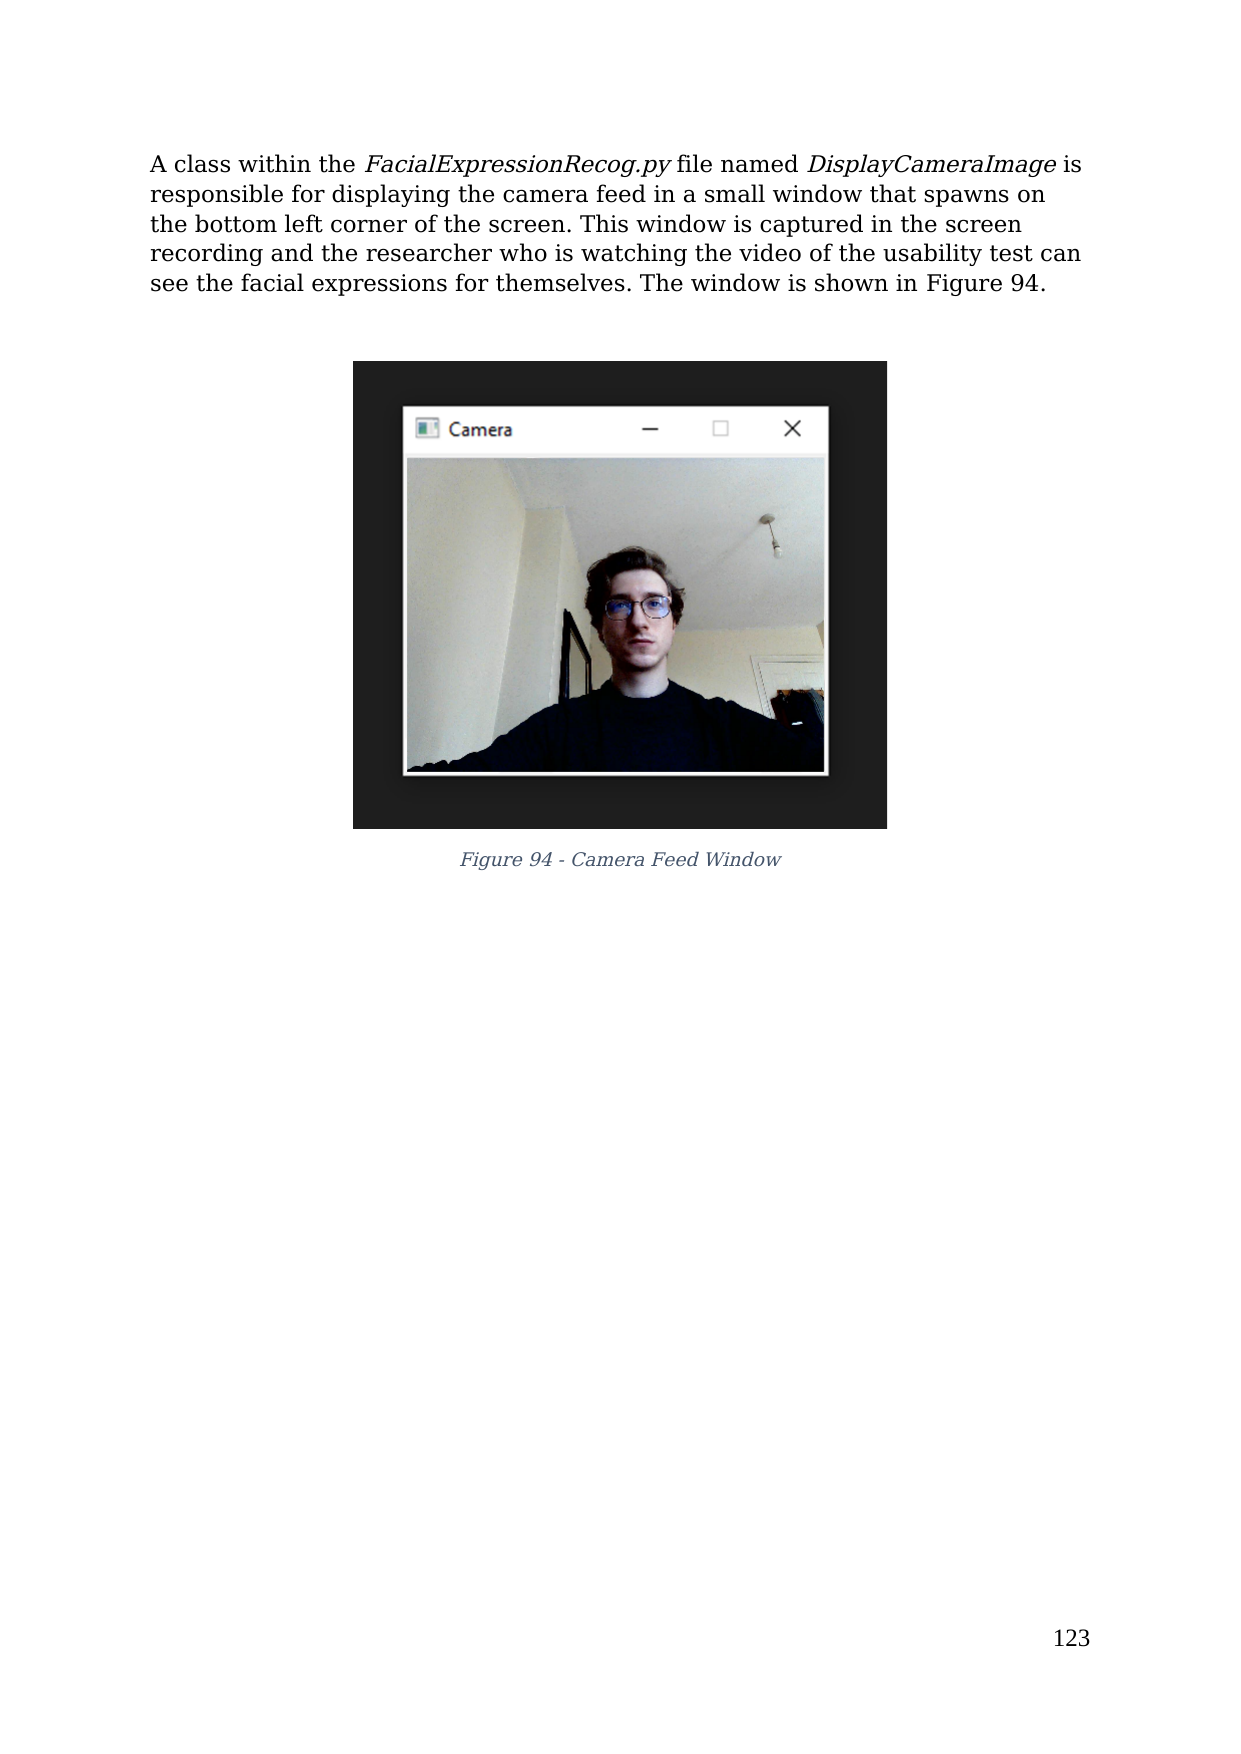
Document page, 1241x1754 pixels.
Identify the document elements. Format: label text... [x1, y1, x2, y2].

picture [353, 361, 888, 829]
text A class within the FacialExpressionRecog.py file named DisplayCameraImage is responsible for displaying the camera feed in a small window that spawns on the bottom left corner of the screen. This window is captured in the screen recording and the researcher who is watching the video of the usability test can see the facial expressions for themselves. The window is shown in Figure 91. [150, 150, 1090, 296]
